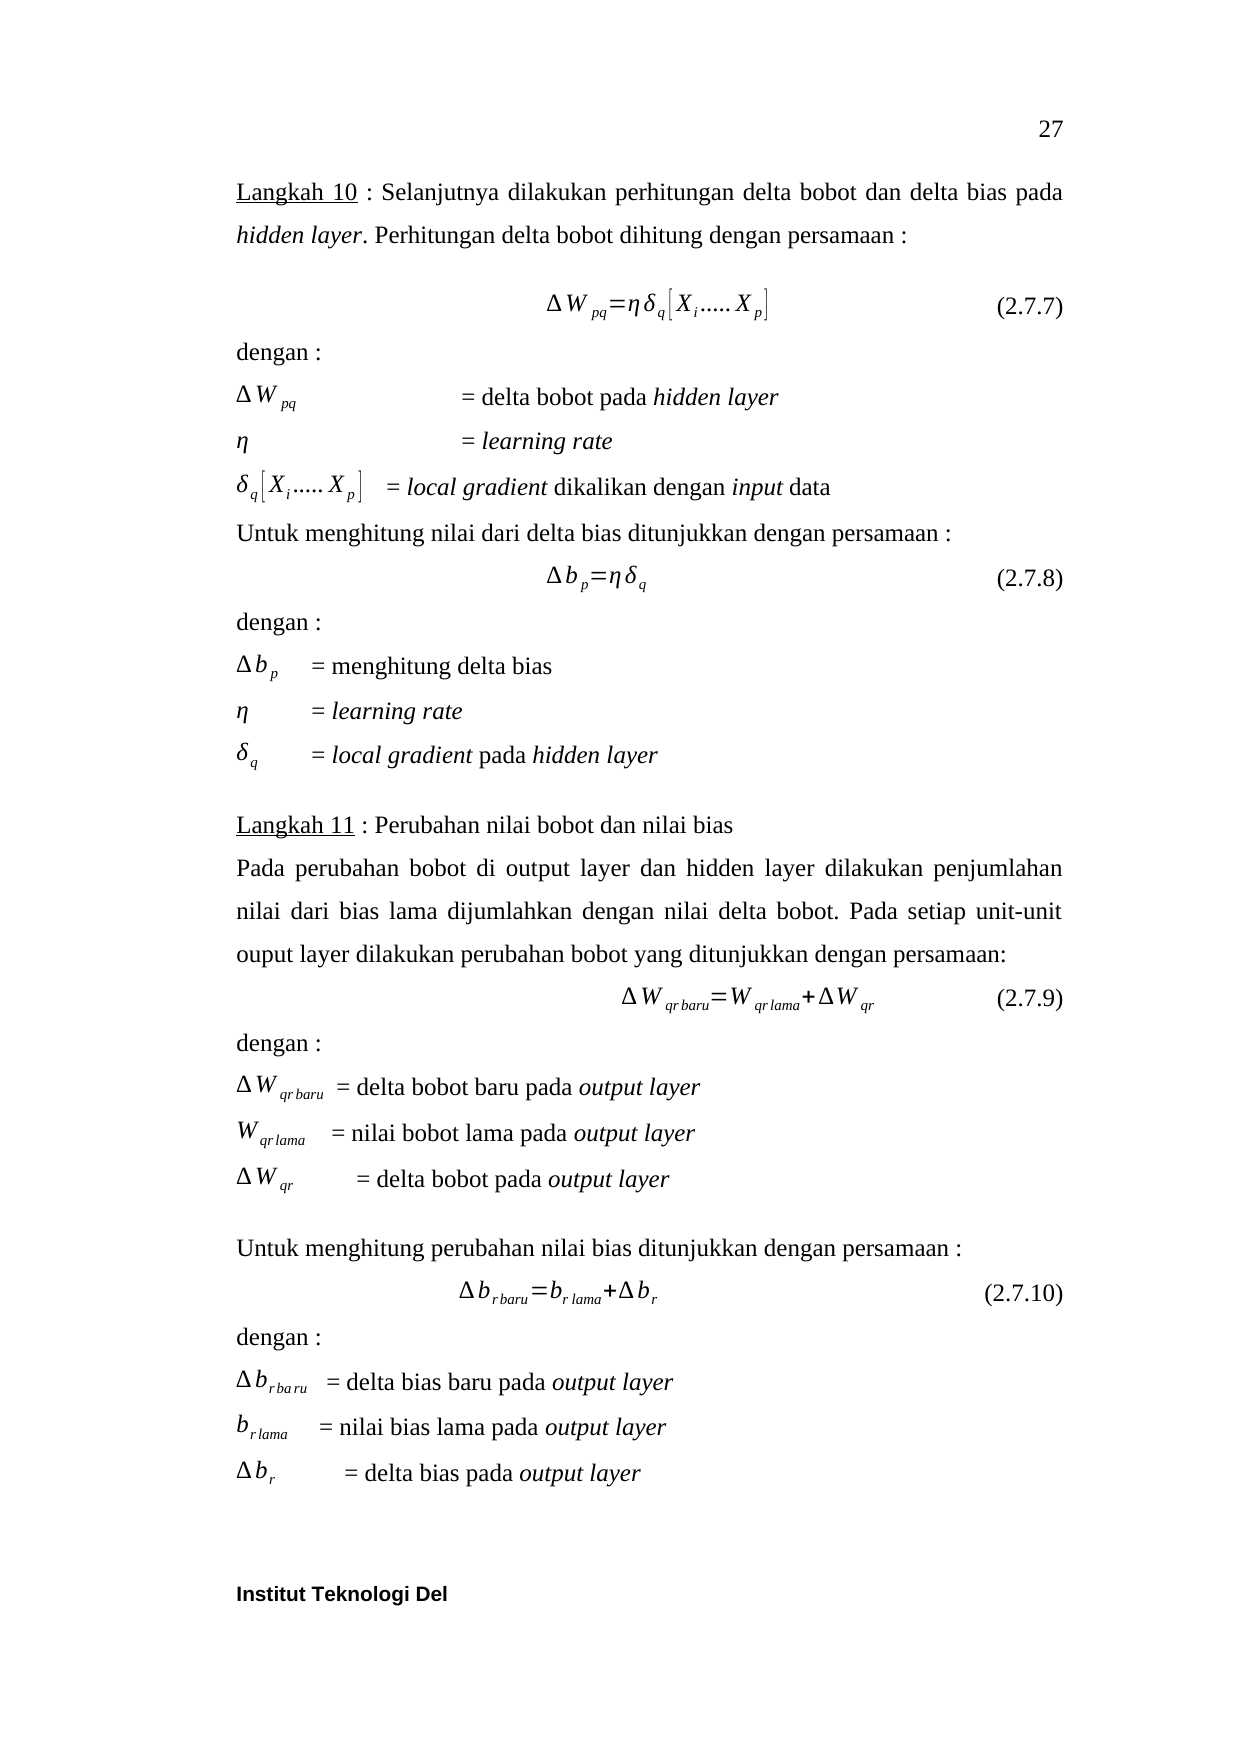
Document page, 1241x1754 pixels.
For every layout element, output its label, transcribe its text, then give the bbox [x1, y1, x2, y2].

text Untuk menghitung nilai dari delta bias ditunjukkan dengan persamaan : [236, 518, 1063, 547]
text = delta bobot pada output layer [236, 1163, 1063, 1194]
text = delta bobot pada hidden layer [236, 380, 1063, 412]
text Langkah 11 : Perubahan nilai bobot dan nilai bias [236, 810, 1063, 838]
text = menghitung delta bias [236, 650, 1063, 682]
text = delta bias baru pada output layer [236, 1365, 1063, 1397]
text = delta bobot baru pada output layer [236, 1071, 1063, 1102]
text (2.7.9) [236, 982, 1063, 1014]
text = learning rate [236, 426, 1063, 455]
text dengan : [236, 1322, 1063, 1351]
text dengan : [236, 1028, 1063, 1057]
text (2.7.7) [236, 288, 1063, 323]
text Pada perubahan bobot di output layer dan hidden layer dilakukan penjumlahan nilai dari bias lama dijumlahkan dengan nilai delta bobot. Pada setiap unit-unit ouput layer dilakukan perubahan bobot yang ditunjukkan dengan persamaan: [236, 853, 1063, 968]
text (2.7.8) [236, 561, 1063, 593]
text (2.7.10) [236, 1276, 1063, 1308]
text Langkah 10 : Selanjutnya dilakukan perhitungan delta bobot dan delta bias pada hidden layer. Perhitungan delta bobot dihitung dengan persamaan : [236, 177, 1063, 249]
text = local gradient dikalikan dengan input data [236, 469, 1063, 504]
text Untuk menghitung perubahan nilai bias ditunjukkan dengan persamaan : [236, 1233, 1063, 1262]
text dengan : [236, 337, 1063, 366]
text = local gradient pada hidden layer [236, 739, 1063, 770]
text = nilai bias lama pada output layer [236, 1411, 1063, 1442]
text = delta bias pada output layer [236, 1457, 1063, 1488]
text dengan : [236, 607, 1063, 636]
text = nilai bobot lama pada output layer [236, 1117, 1063, 1148]
text = learning rate [236, 696, 1063, 725]
